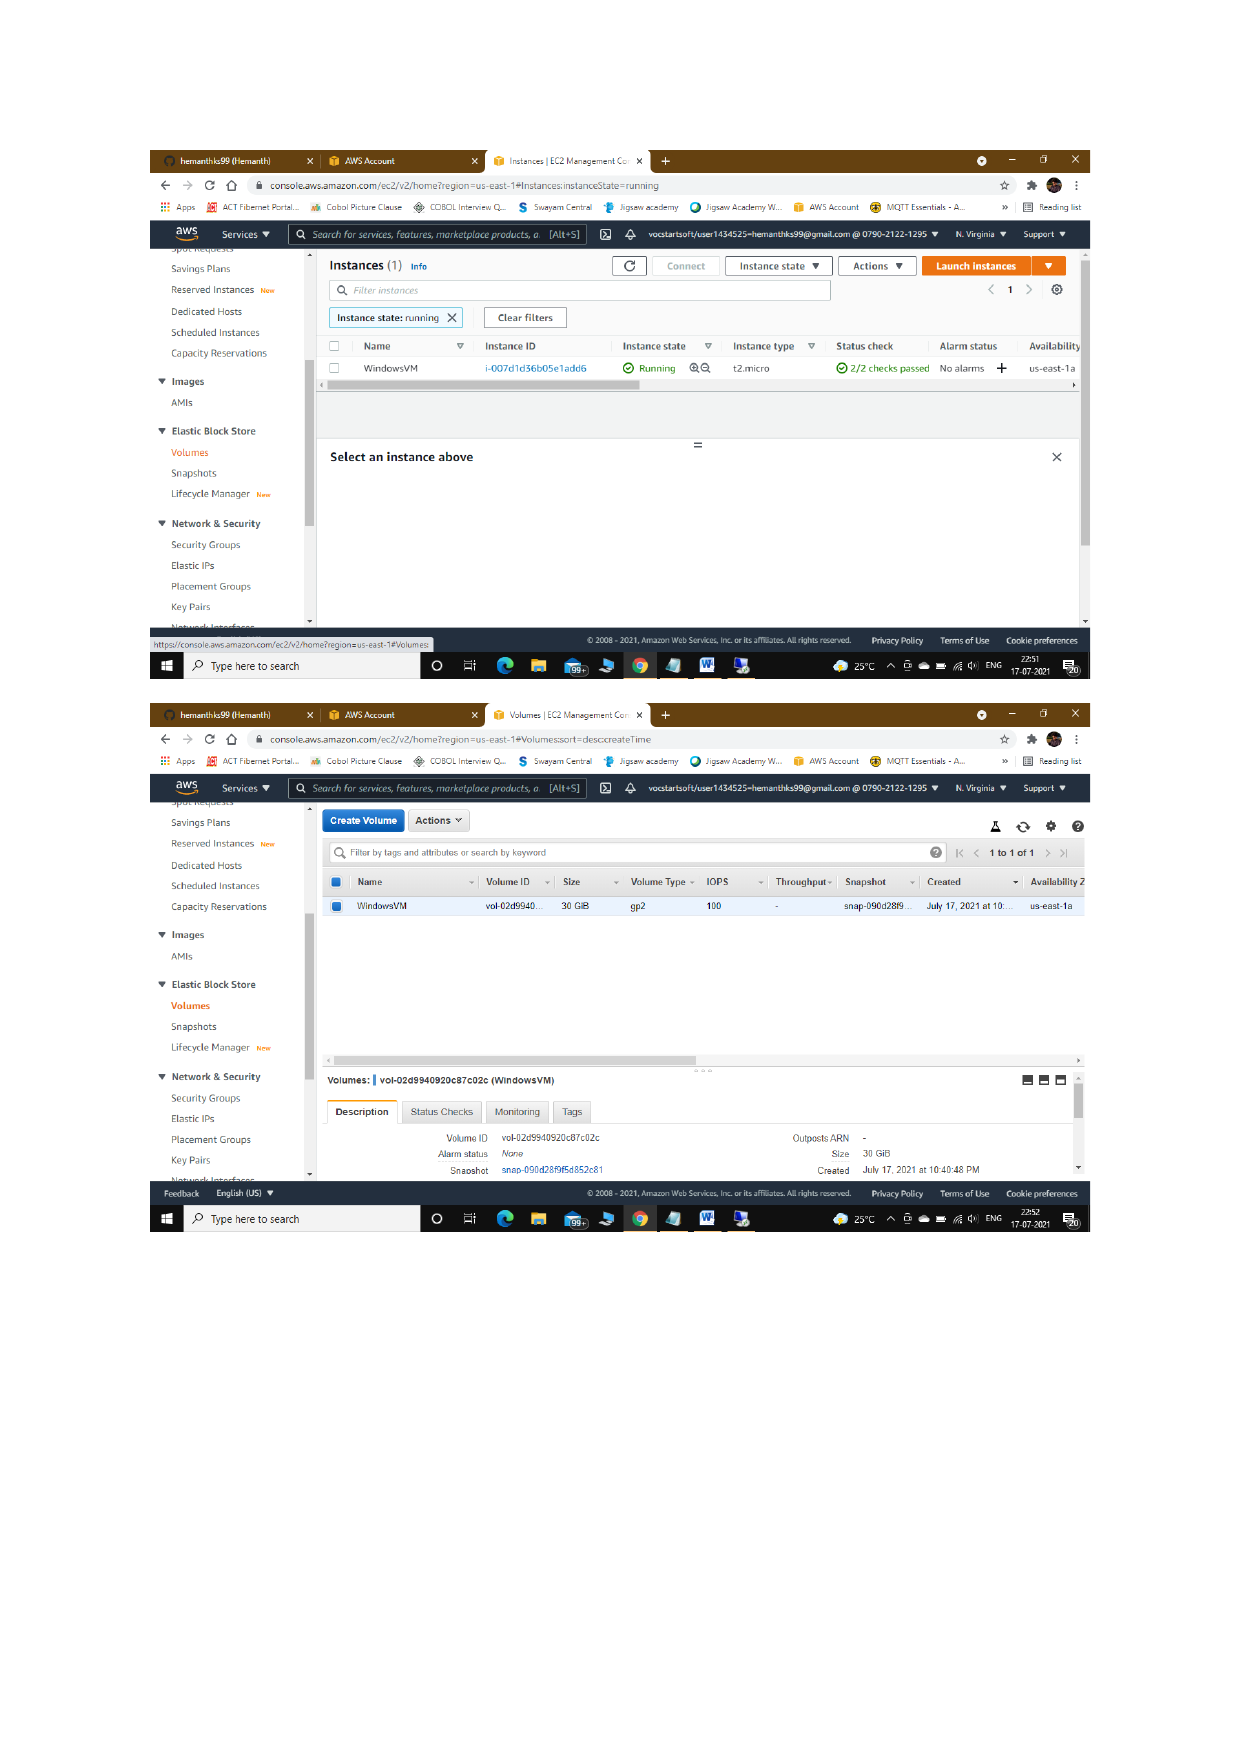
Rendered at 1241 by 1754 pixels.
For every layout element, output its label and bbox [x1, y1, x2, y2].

picture [150, 703, 1091, 1232]
picture [150, 150, 1091, 679]
